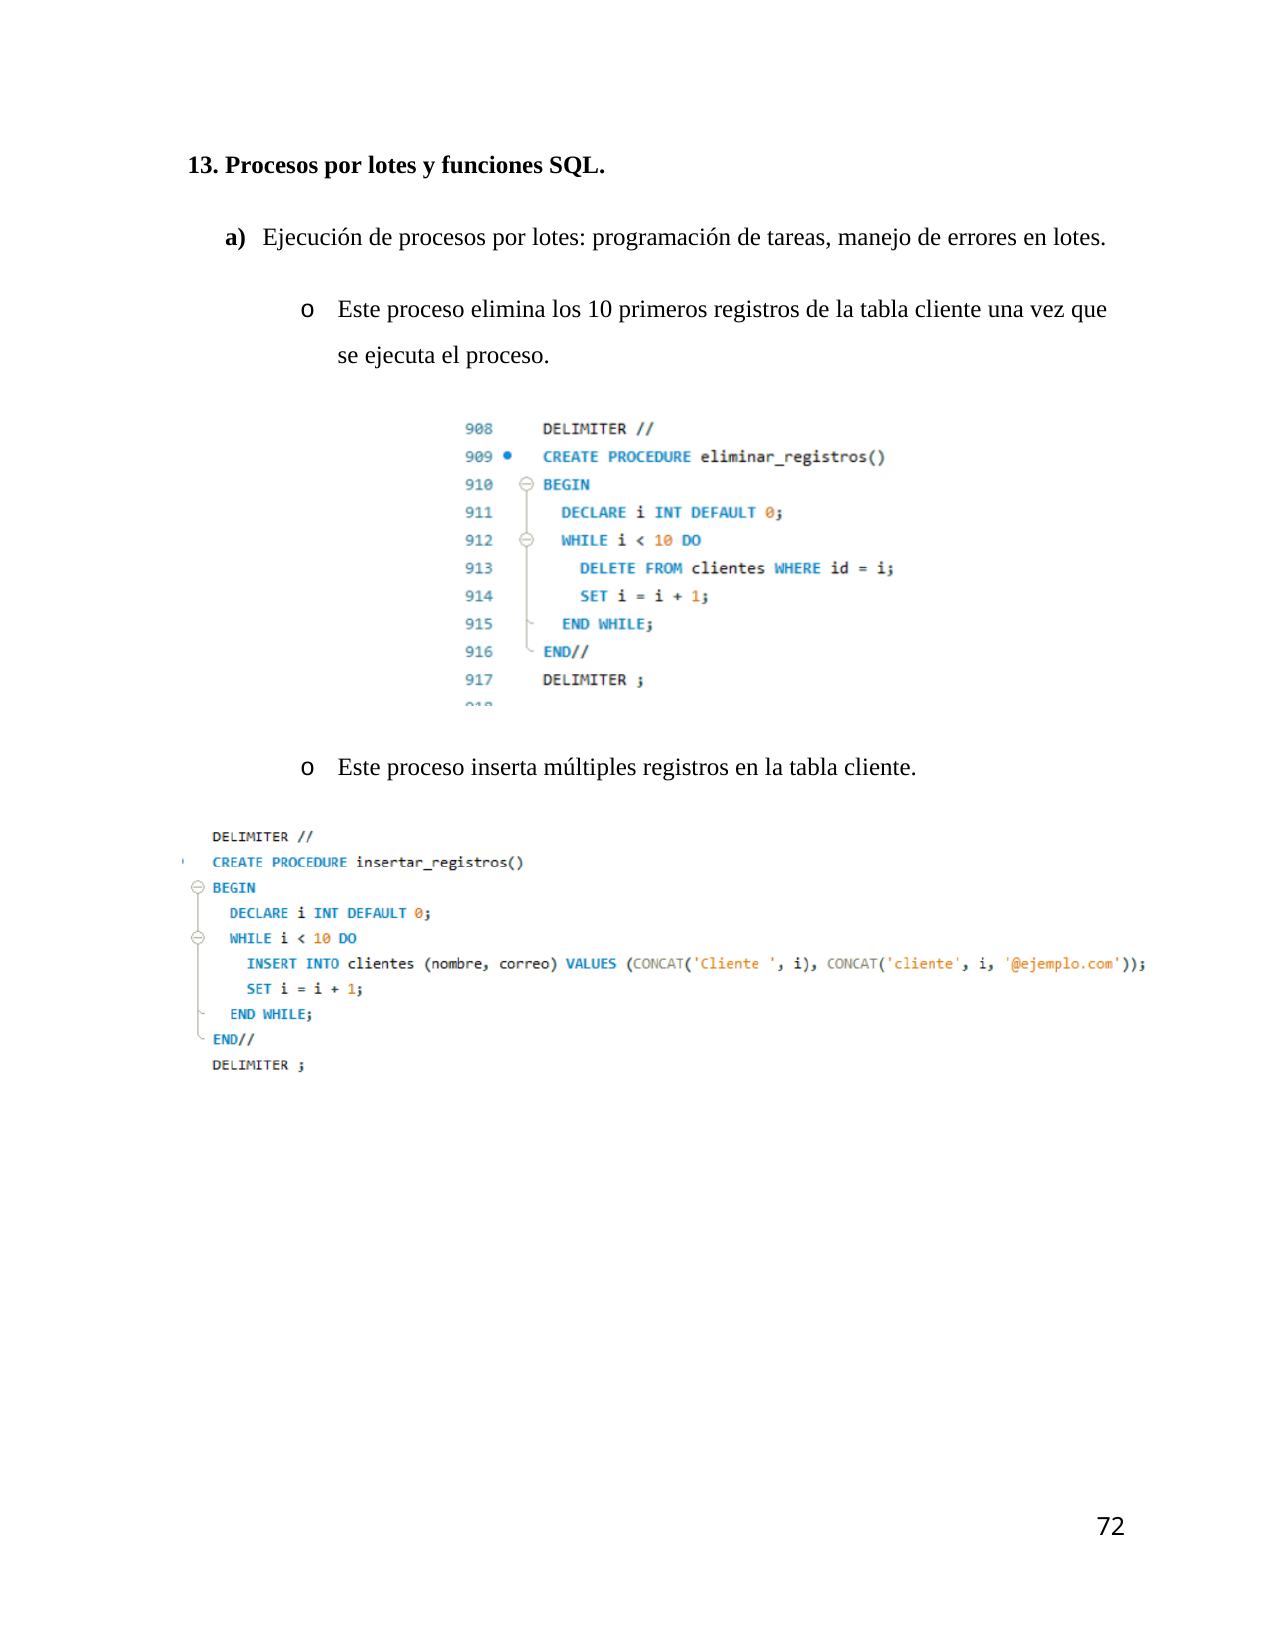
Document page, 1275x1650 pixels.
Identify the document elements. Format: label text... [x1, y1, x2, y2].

list Procesos por lotes y funciones SQL. [187, 150, 1125, 179]
list Este proceso elimina los 10 primeros registros de la tabla cliente una vez que se ejecuta el proceso. [300, 294, 1125, 368]
picture [459, 412, 929, 706]
list Este proceso inserta múltiples registros en la tabla cliente. [300, 752, 1125, 783]
picture [182, 812, 1158, 1089]
list Ejecución de procesos por lotes: programación de tareas, manejo de errores en lotes. [225, 222, 1125, 251]
